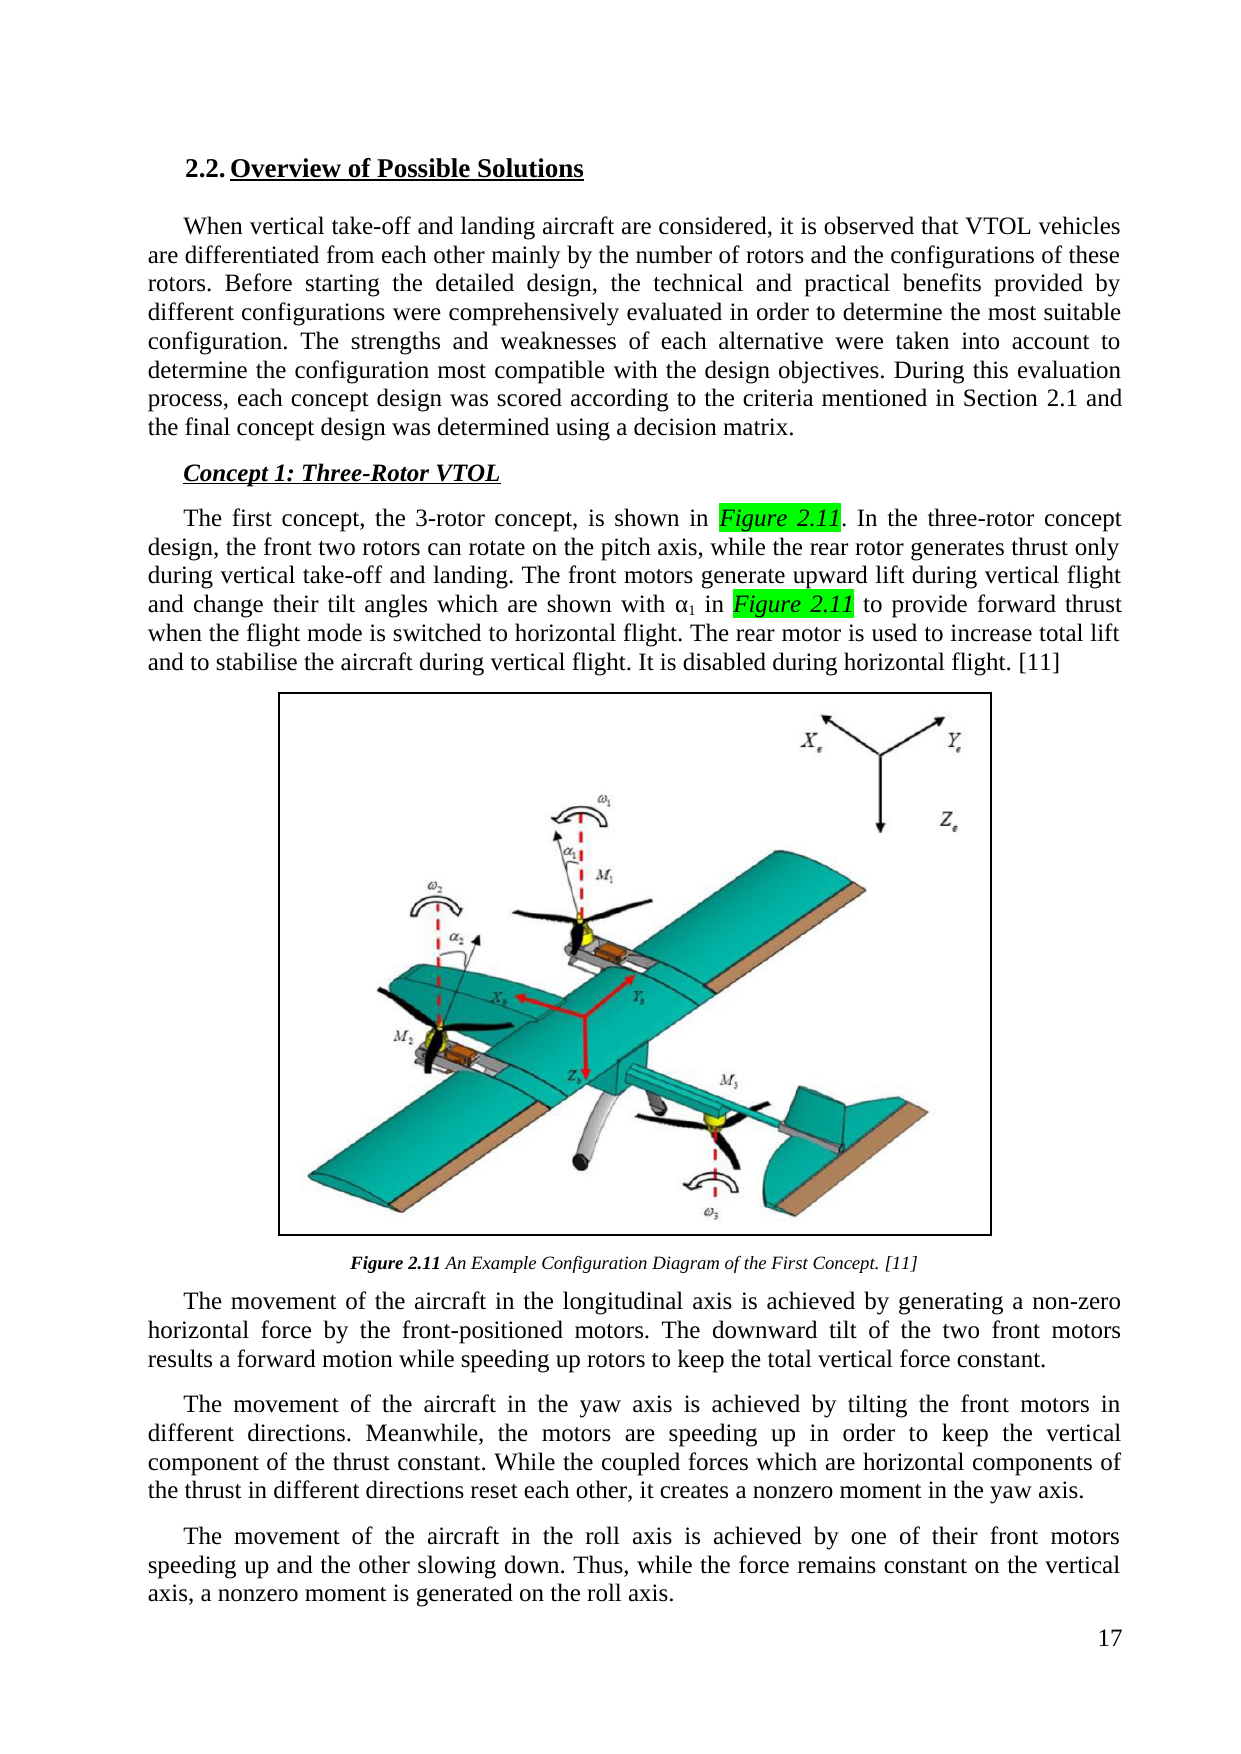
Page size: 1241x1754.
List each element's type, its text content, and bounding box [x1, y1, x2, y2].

picture [280, 694, 990, 1234]
text Concept 1: Three-Rotor VTOL [148, 458, 1122, 486]
text Figure 2.3 An Example Configuration Diagram of the First Concept. [148, 1252, 1122, 1274]
text The movement of the aircraft in the roll axis is achieved by one of their front motors speeding up and the other slowing down. Thus, while the force remains constant on the vertical axis, a nonzero moment is generated on the roll axis. [148, 1521, 1122, 1607]
text The first concept, the 3-rotor concept, is shown in Figure 2.2. In the three-rotor concept design, the front two rotors can rotate on the pitch axis, while the rear rotor generates thrust only during vertical take-off and landing. The front motors generate upward lift during vertical flight and change their tilt angles which are shown with α1 in Figure 2.2 to provide forward thrust when the flight mode is switched to horizontal flight. The rear motor is used to increase total lift and to stabilise the aircraft during vertical flight. It is disabled during horizontal flight. [148, 503, 1122, 676]
text The movement of the aircraft in the yaw axis is achieved by tilting the front motors in different directions. Meanwhile, the motors are speeding up in order to keep the vertical component of the thrust constant. While the coupled forces which are horizontal components of the thrust in different directions reset each other, it creates a nonzero moment in the yaw axis. [148, 1389, 1122, 1504]
text When vertical take-off and landing aircraft are considered, it is observed that VTOL vehicles are differentiated from each other mainly by the number of rotors and the configurations of these rotors. Before starting the detailed design, the technical and practical benefits provided by different configurations were comprehensively evaluated in order to determine the most suitable configuration. The strengths and weaknesses of each alternative were taken into account to determine the configuration most compatible with the design objectives. During this evaluation process, each concept design was scored according to the criteria mentioned in Section 2.1 and the final concept design was determined using a decision matrix. [148, 211, 1122, 441]
text The movement of the aircraft in the longitudinal axis is achieved by generating a non-zero horizontal force by the front-positioned motors. The downward tilt of the two front motors results a forward motion while speeding up rotors to keep the total vertical force constant. [148, 1286, 1122, 1373]
subtitle Overview of Possible Solutions [185, 152, 1122, 183]
